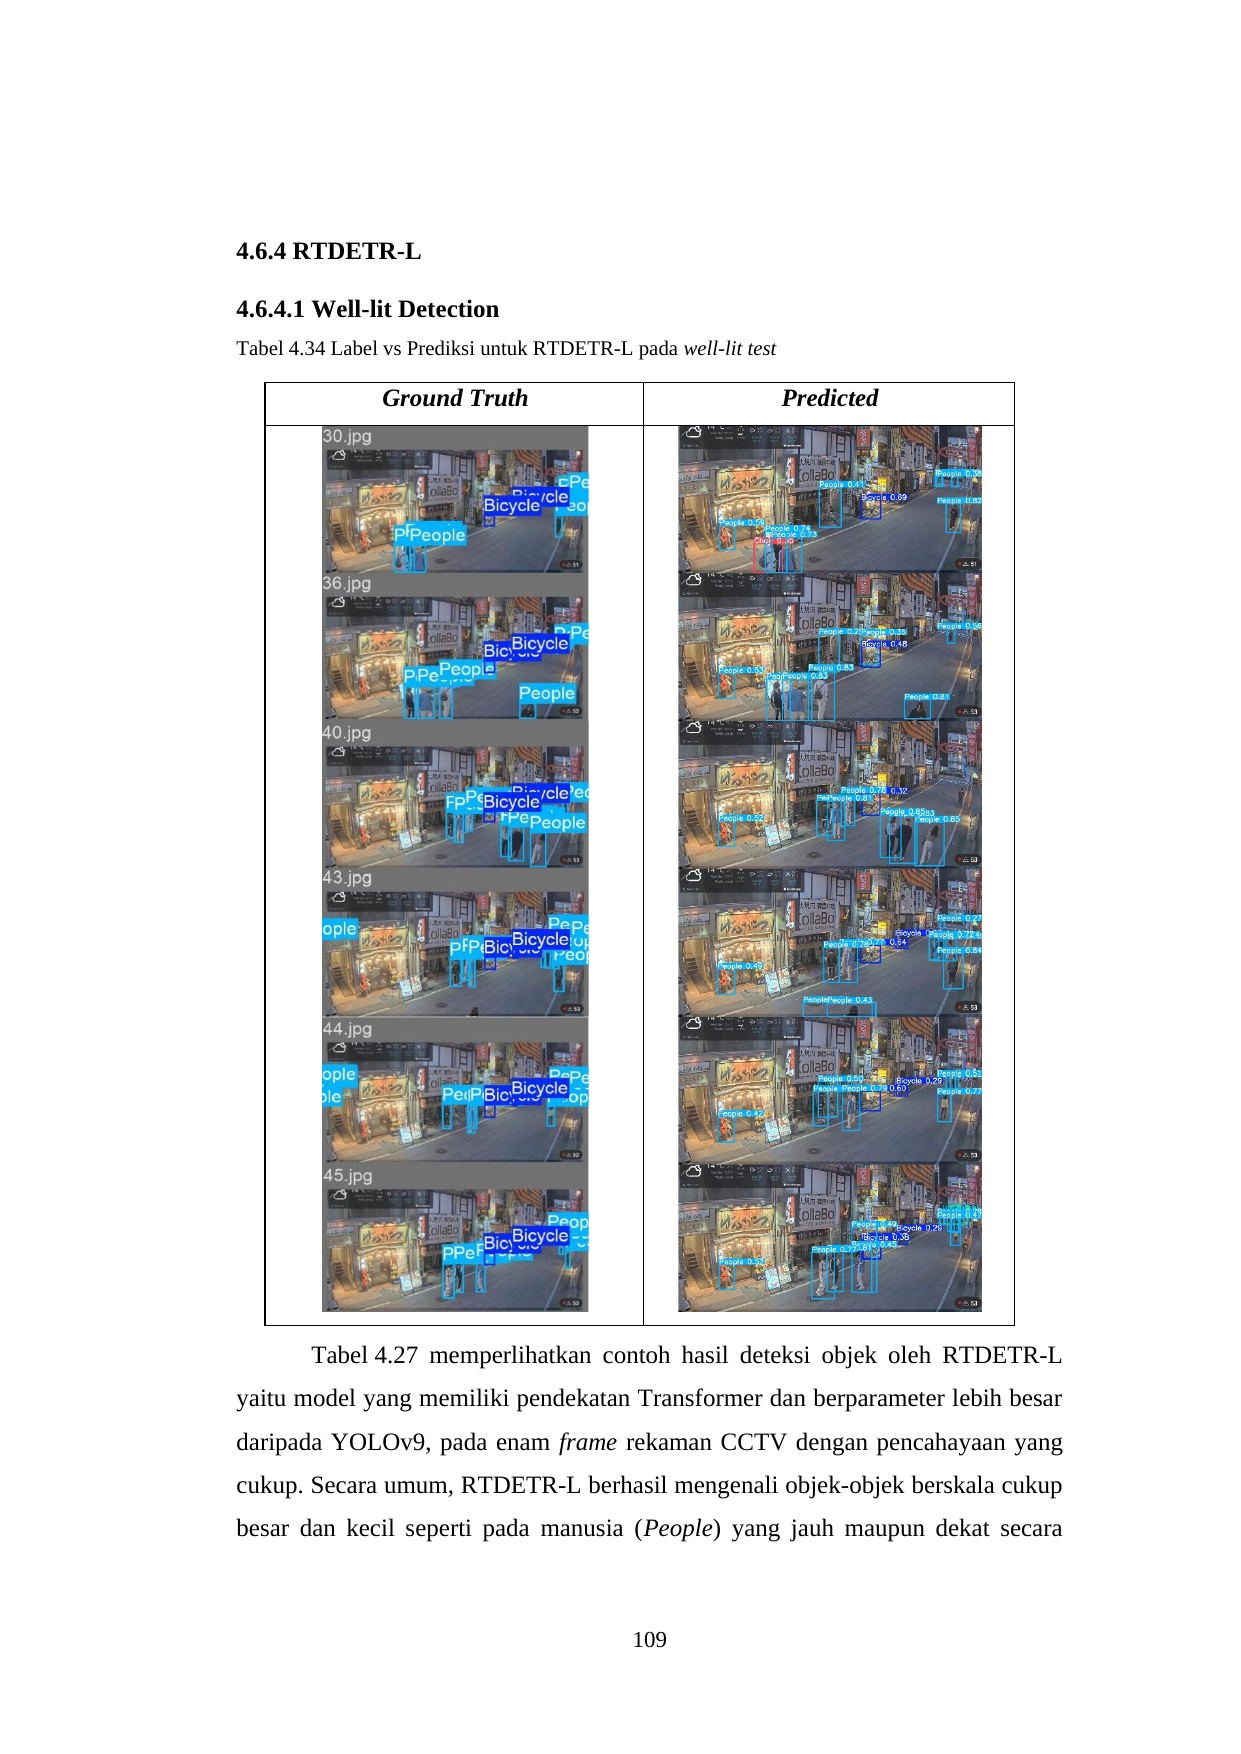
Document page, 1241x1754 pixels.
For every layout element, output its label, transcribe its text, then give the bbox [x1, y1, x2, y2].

picture [578, 1243, 589, 1247]
picture [322, 426, 589, 1312]
subtitle 4.6.4.1 Well-lit Detection [236, 294, 1063, 323]
table_cell [644, 426, 1014, 1325]
subtitle 4.6.4 RTDETR-L [236, 236, 1063, 265]
table_cell [266, 426, 643, 1325]
table_header Predicted [644, 383, 1014, 425]
picture [678, 426, 982, 1312]
table_header Ground Truth [266, 383, 643, 425]
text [236, 403, 1063, 1542]
